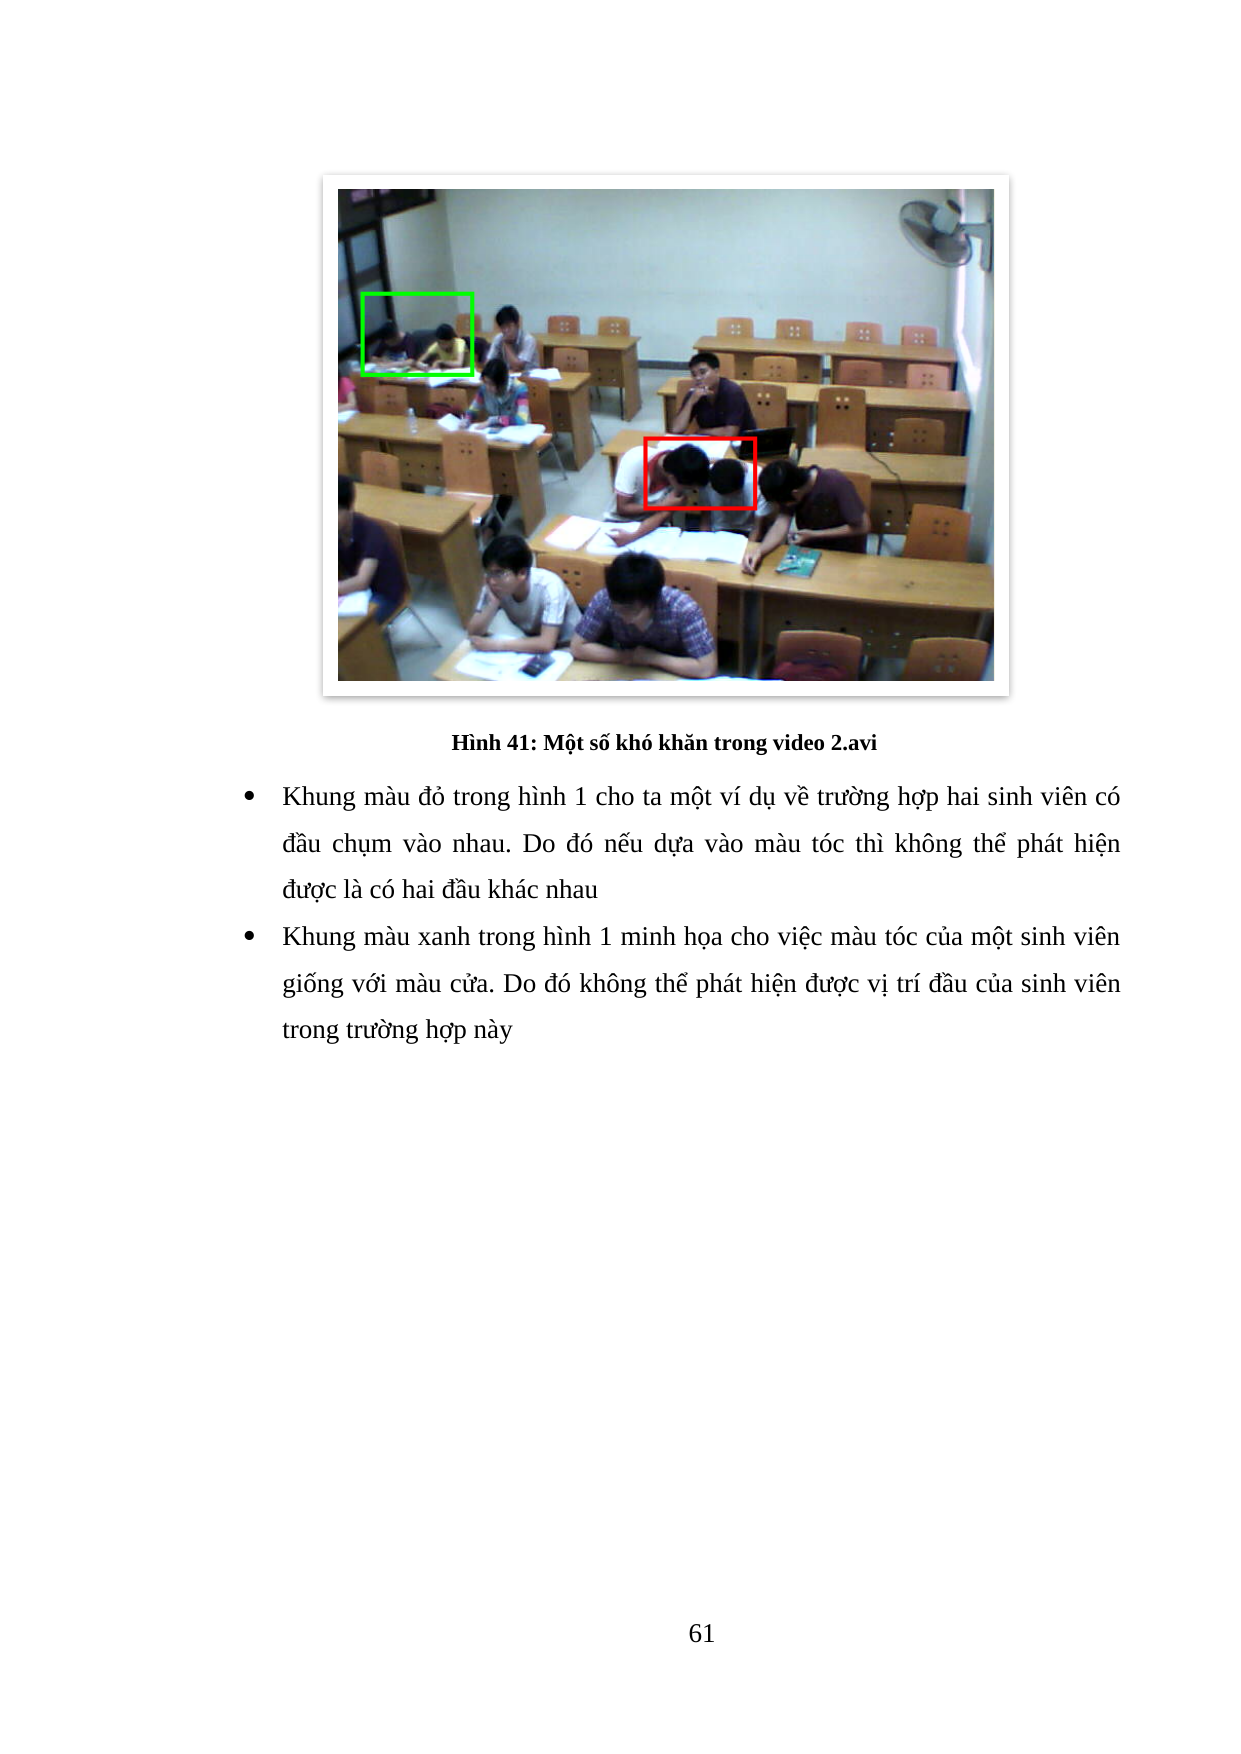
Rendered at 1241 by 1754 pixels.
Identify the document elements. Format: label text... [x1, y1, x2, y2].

list Khung màu đỏ trong hình 1 cho ta một ví dụ về trường hợp hai sinh viên có đầu chụm vào nhau. Do đó nếu dựa vào màu tóc thì không thể phát hiện được là có hai đầu khác nhau [244, 780, 1122, 905]
list Khung màu xanh trong hình 1 minh họa cho việc màu tóc của một sinh viên giống với màu cửa. Do đó không thể phát hiện được vị trí đầu của sinh viên trong trường hợp này [244, 920, 1122, 1045]
picture [338, 189, 995, 681]
